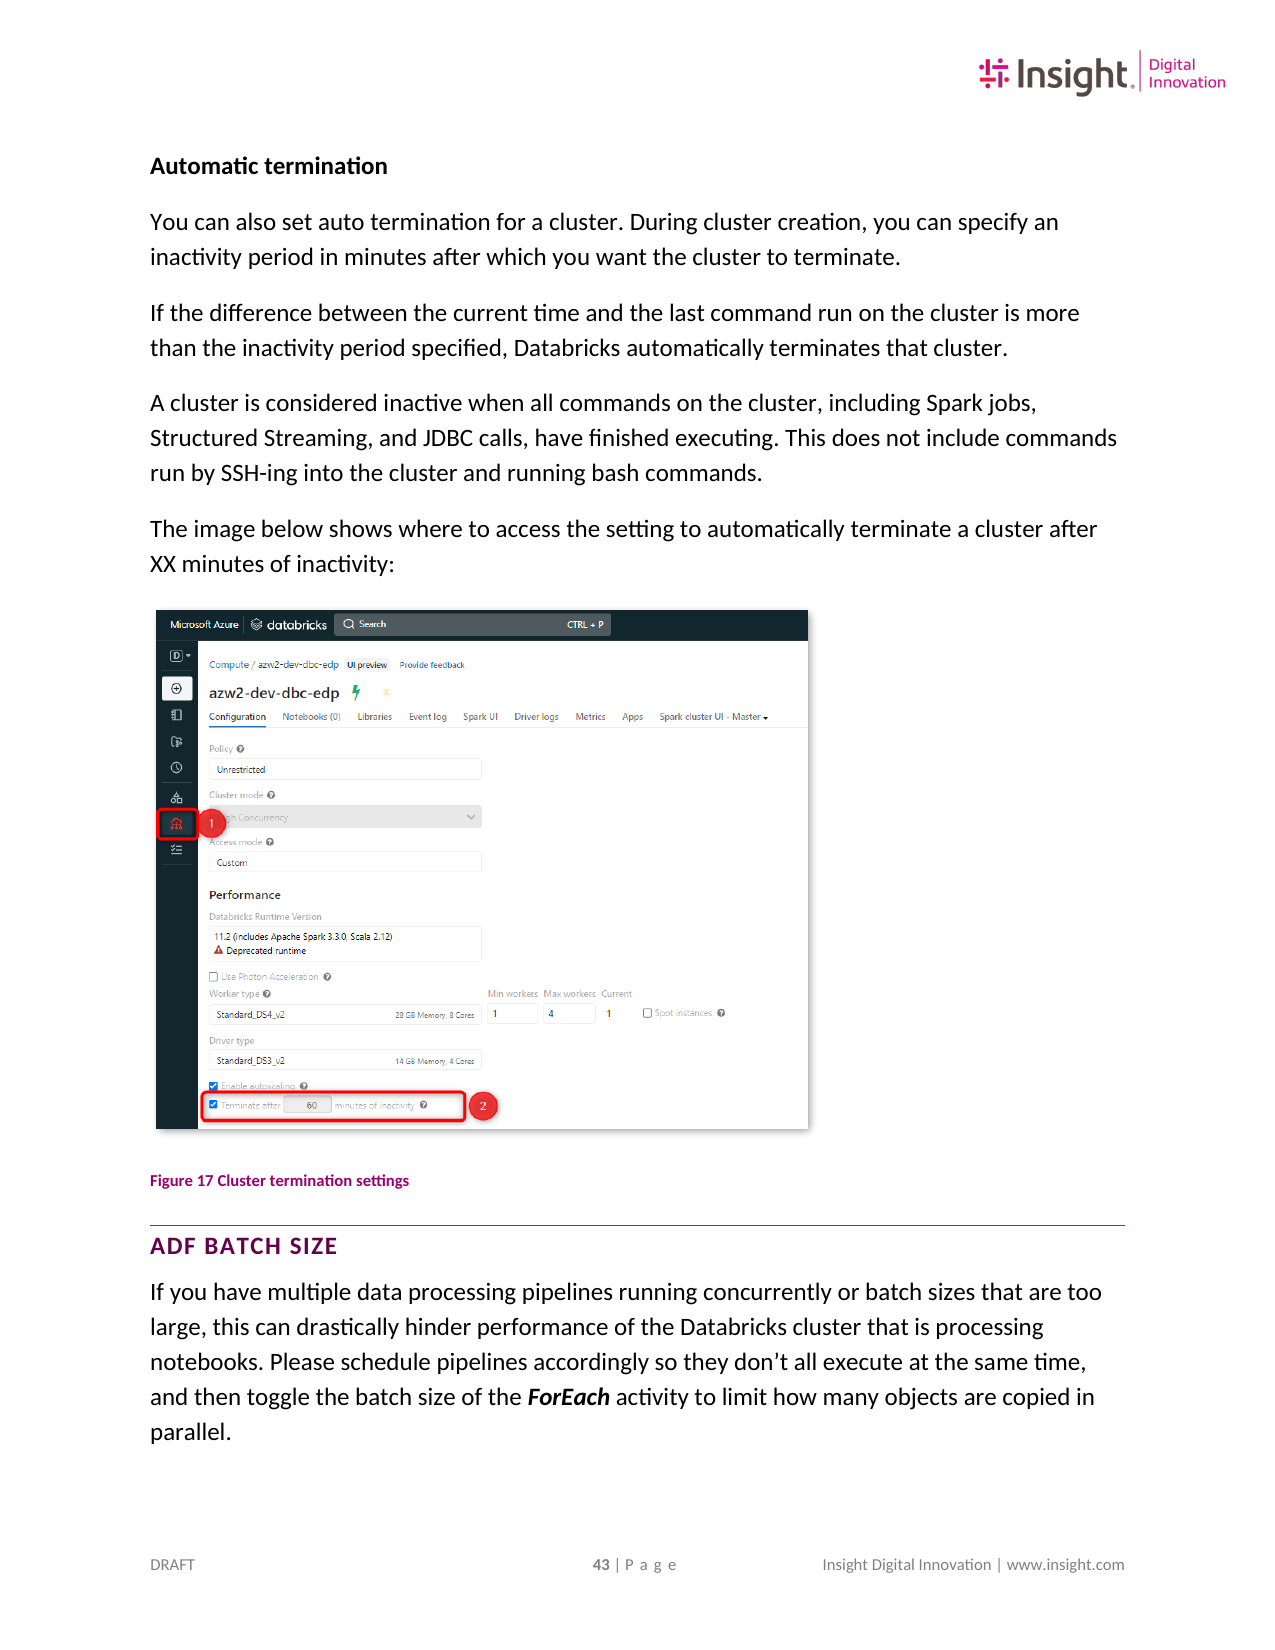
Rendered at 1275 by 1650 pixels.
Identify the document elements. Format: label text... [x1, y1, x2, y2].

text Figure 17 Cluster termination settings [150, 1170, 1125, 1191]
text Automatic termination [150, 150, 1125, 181]
text The image below shows where to access the setting to automatically terminate a cluster after XX minutes of inactivity: [150, 513, 1125, 579]
text You can also set auto termination for a cluster. During cluster creation, you can specify an inactivity period in minutes after which you want the cluster to terminate. [150, 206, 1125, 271]
text If the difference between the current time and the last command run on the cluster is more than the inactivity period specified, Databricks automatically terminates that cluster. [150, 297, 1125, 362]
text A cluster is considered inactive when all commands on the cluster, including Spark jobs, Structured Streaming, and JDBC calls, have finished executing. This does not include commands run by SSH-ing into the cluster and running bash commands. [150, 387, 1125, 488]
picture [961, 26, 1251, 116]
text If you have multiple data processing pipelines running concurrently or batch sizes that are too large, this can drastically hinder performance of the Databricks cluster that is processing notebooks. Please schedule pipelines accordingly so they don’t all execute at the same time, and then toggle the batch size of the ForEach activity to limit how many objects are copied in parallel. [150, 1276, 1125, 1446]
subtitle ADF Batch Size [150, 1226, 1125, 1261]
picture [156, 610, 808, 1129]
